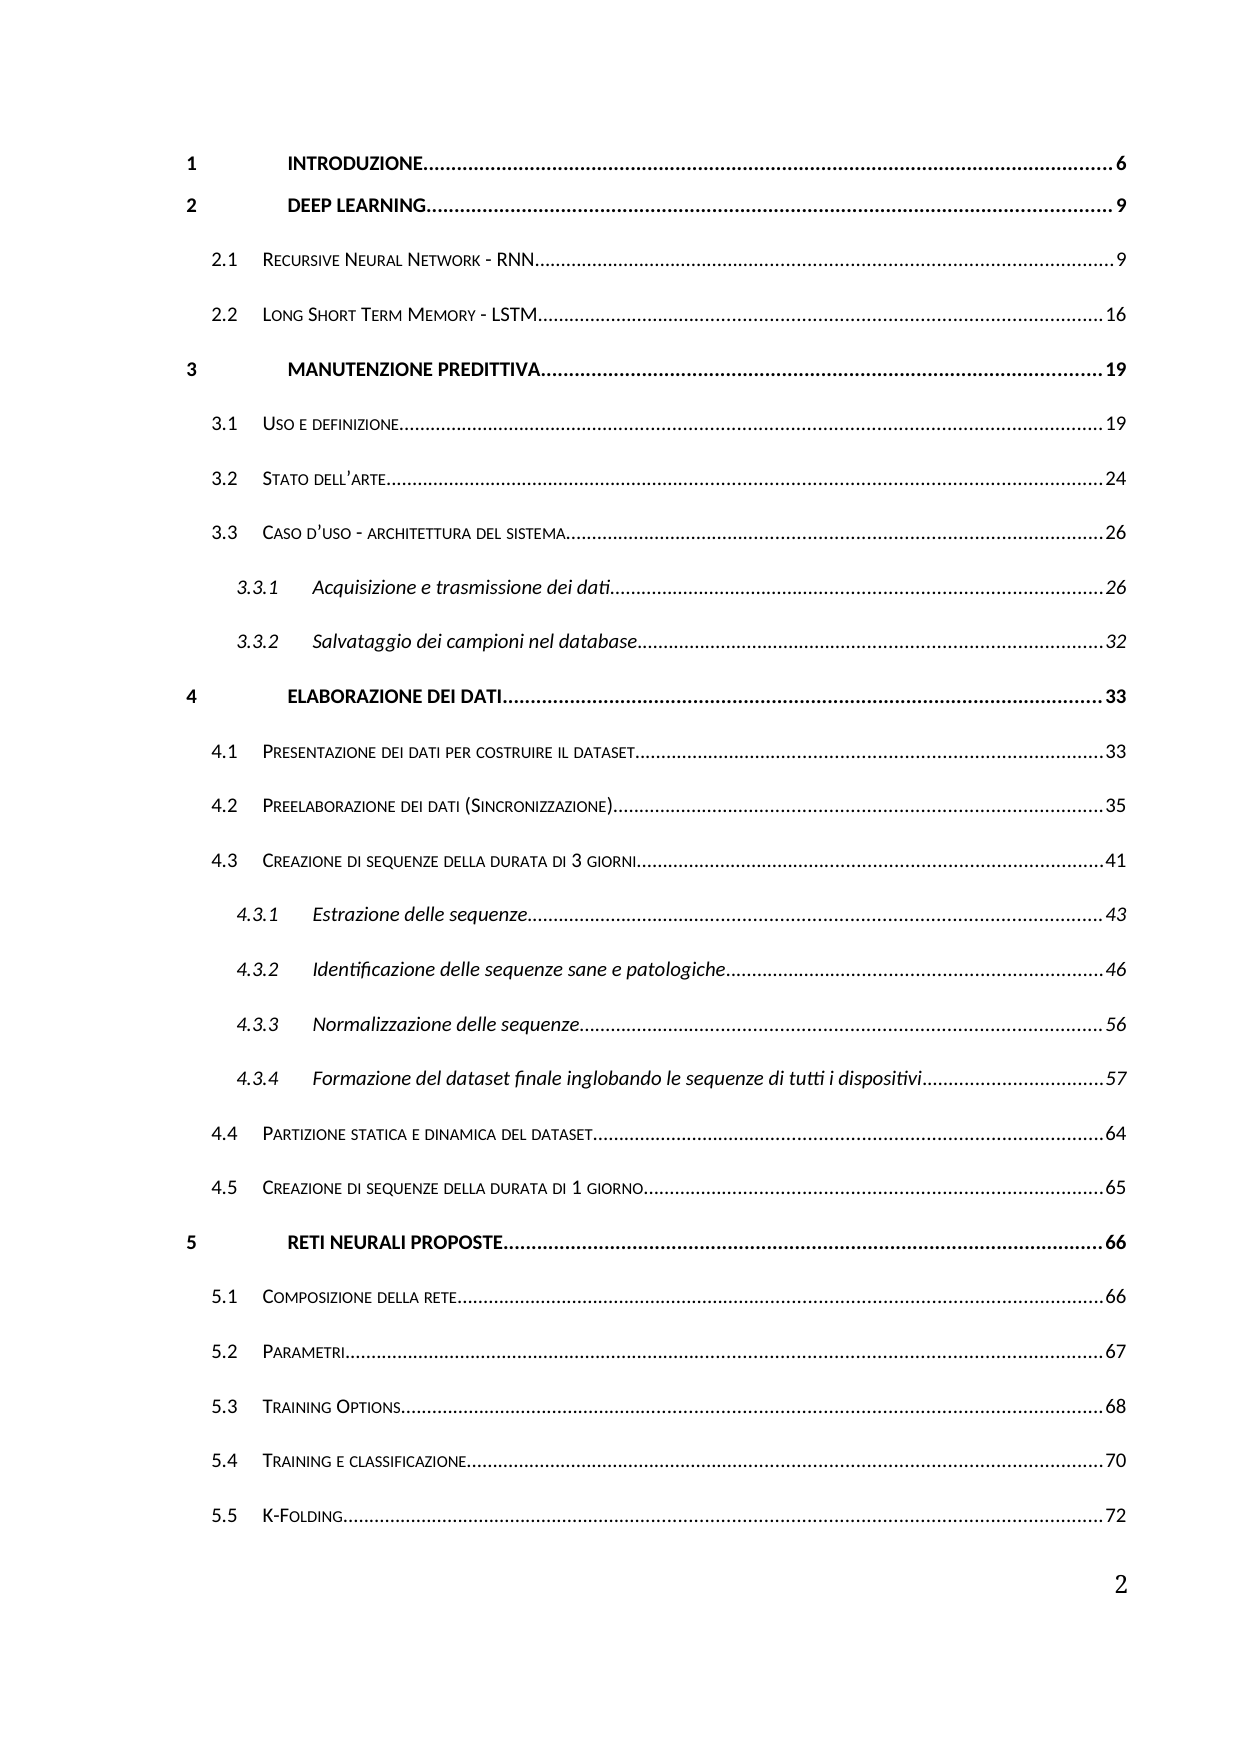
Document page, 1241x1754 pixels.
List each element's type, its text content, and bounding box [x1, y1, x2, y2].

text 4.3.3 Normalizzazione delle sequenze 56 [162, 1011, 1128, 1036]
text 5.1 Composizione della rete 66 [137, 1284, 1128, 1309]
text 3.1 Uso e definizione 19 [137, 410, 1128, 436]
text 5.4 Training e classificazione 70 [137, 1447, 1128, 1473]
text 2.2 Long Short Term Memory - LSTM 16 [137, 301, 1128, 327]
text 4.1 Presentazione dei dati per costruire il dataset 33 [137, 738, 1128, 763]
text 4.3.1 Estrazione delle sequenze 43 [162, 902, 1128, 927]
text 3 Manutenzione predittiva 19 [112, 356, 1128, 381]
text 4.3 Creazione di sequenze della durata di 3 giorni 41 [137, 847, 1128, 872]
text 5.5 K-Folding 72 [137, 1502, 1128, 1527]
text 2 Deep Learning 9 [112, 192, 1128, 217]
text 3.3.1 Acquisizione e trasmissione dei dati 26 [162, 574, 1128, 599]
text 3.3.2 Salvataggio dei campioni nel database 32 [162, 629, 1128, 654]
text 4.3.4 Formazione del dataset finale inglobando le sequenze di tutti i dispositivi 57 [162, 1065, 1128, 1091]
text 4.4 Partizione statica e dinamica del dataset 64 [137, 1120, 1128, 1145]
text 5 Reti neurali proposte 66 [112, 1229, 1128, 1254]
text 4.3.2 Identificazione delle sequenze sane e patologiche 46 [162, 956, 1128, 982]
text 5.3 Training Options 68 [137, 1393, 1128, 1418]
text 1 Introduzione 6 [112, 150, 1128, 175]
text 5.2 Parametri 67 [137, 1338, 1128, 1364]
text 4 Elaborazione dei dati 33 [112, 683, 1128, 709]
text 3.3 Caso d’uso - architettura del sistema 26 [137, 519, 1128, 545]
text 4.2 Preelaborazione dei dati (Sincronizzazione) 35 [137, 792, 1128, 818]
text 4.5 Creazione di sequenze della durata di 1 giorno 65 [137, 1174, 1128, 1200]
text 3.2 Stato dell’arte 24 [137, 465, 1128, 490]
text 2.1 Recursive Neural Network - RNN 9 [137, 247, 1128, 272]
